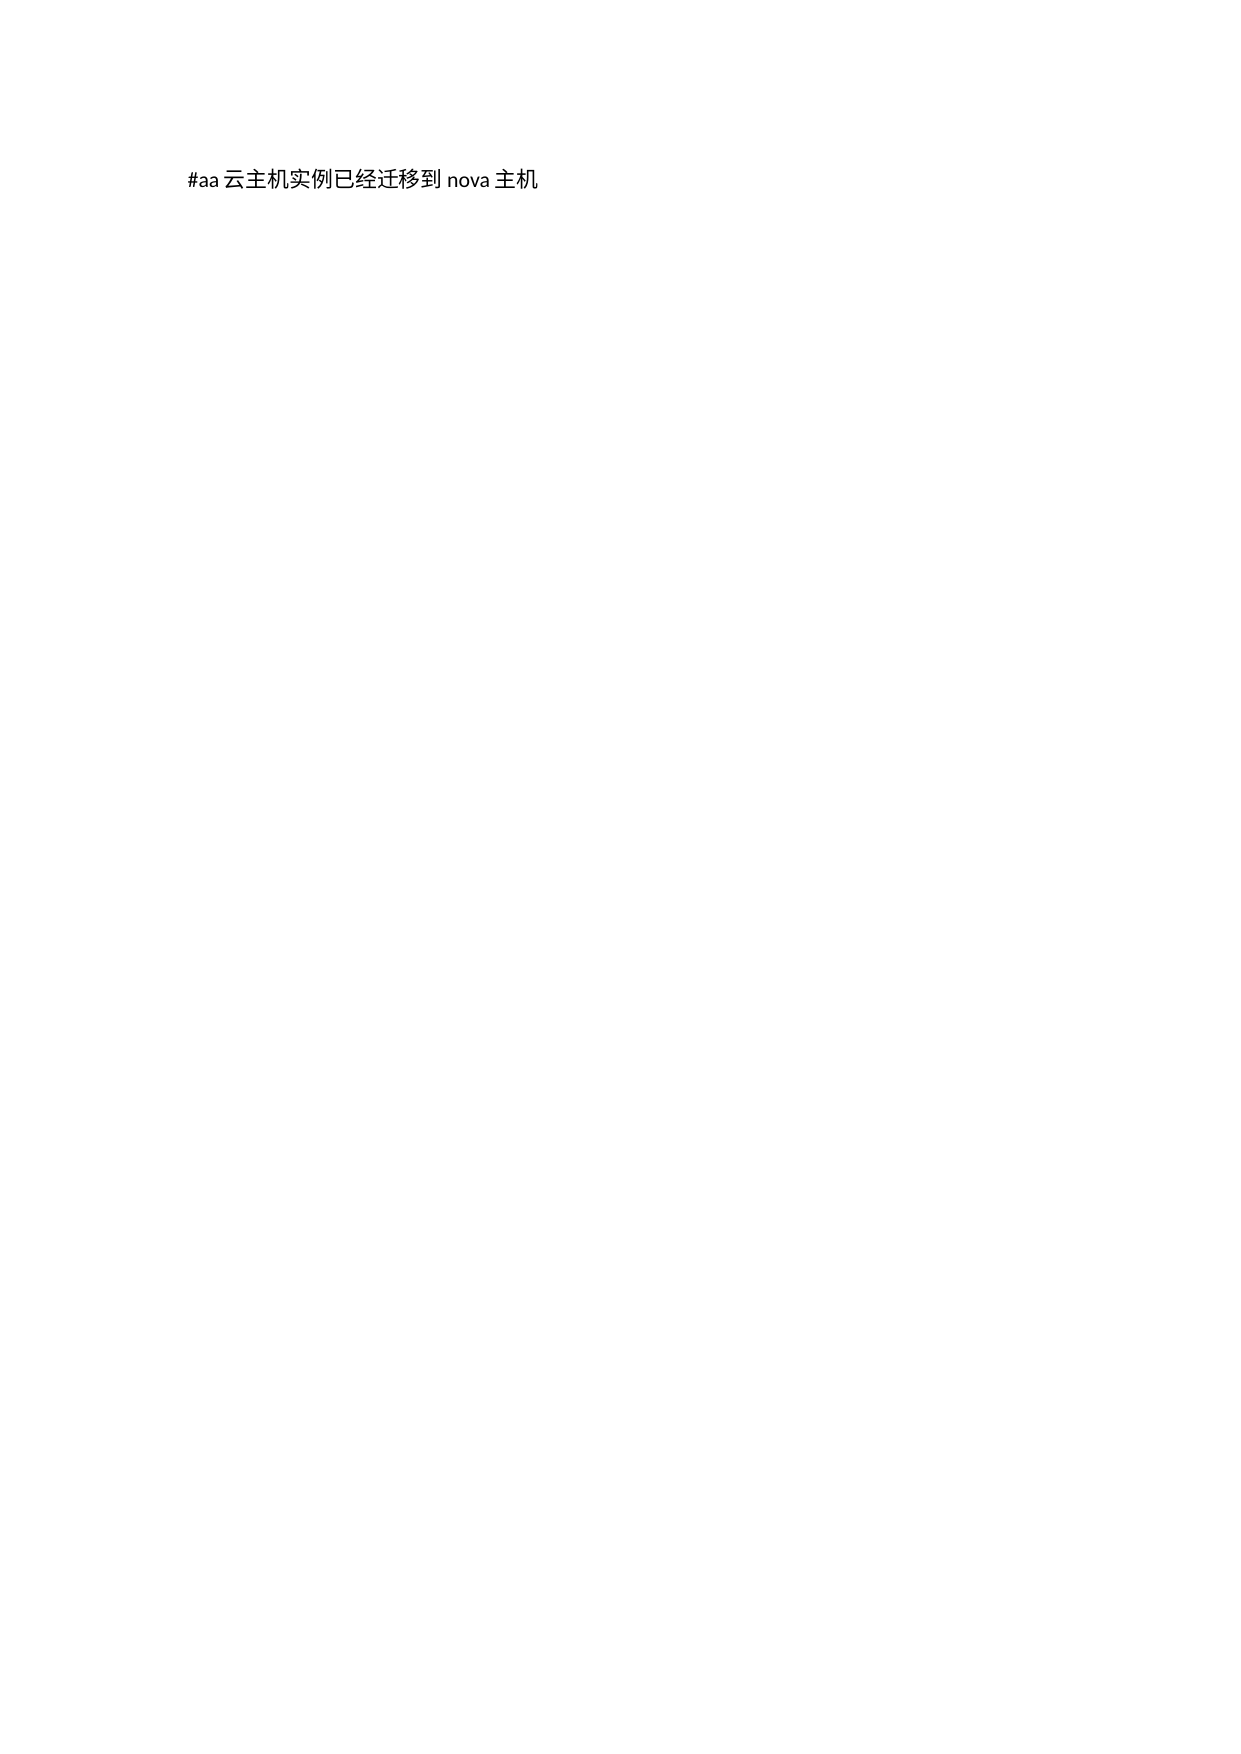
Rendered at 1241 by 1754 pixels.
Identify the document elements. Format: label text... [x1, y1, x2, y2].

text #aa云主机实例已经迁移到nova主机 [187, 162, 1053, 194]
